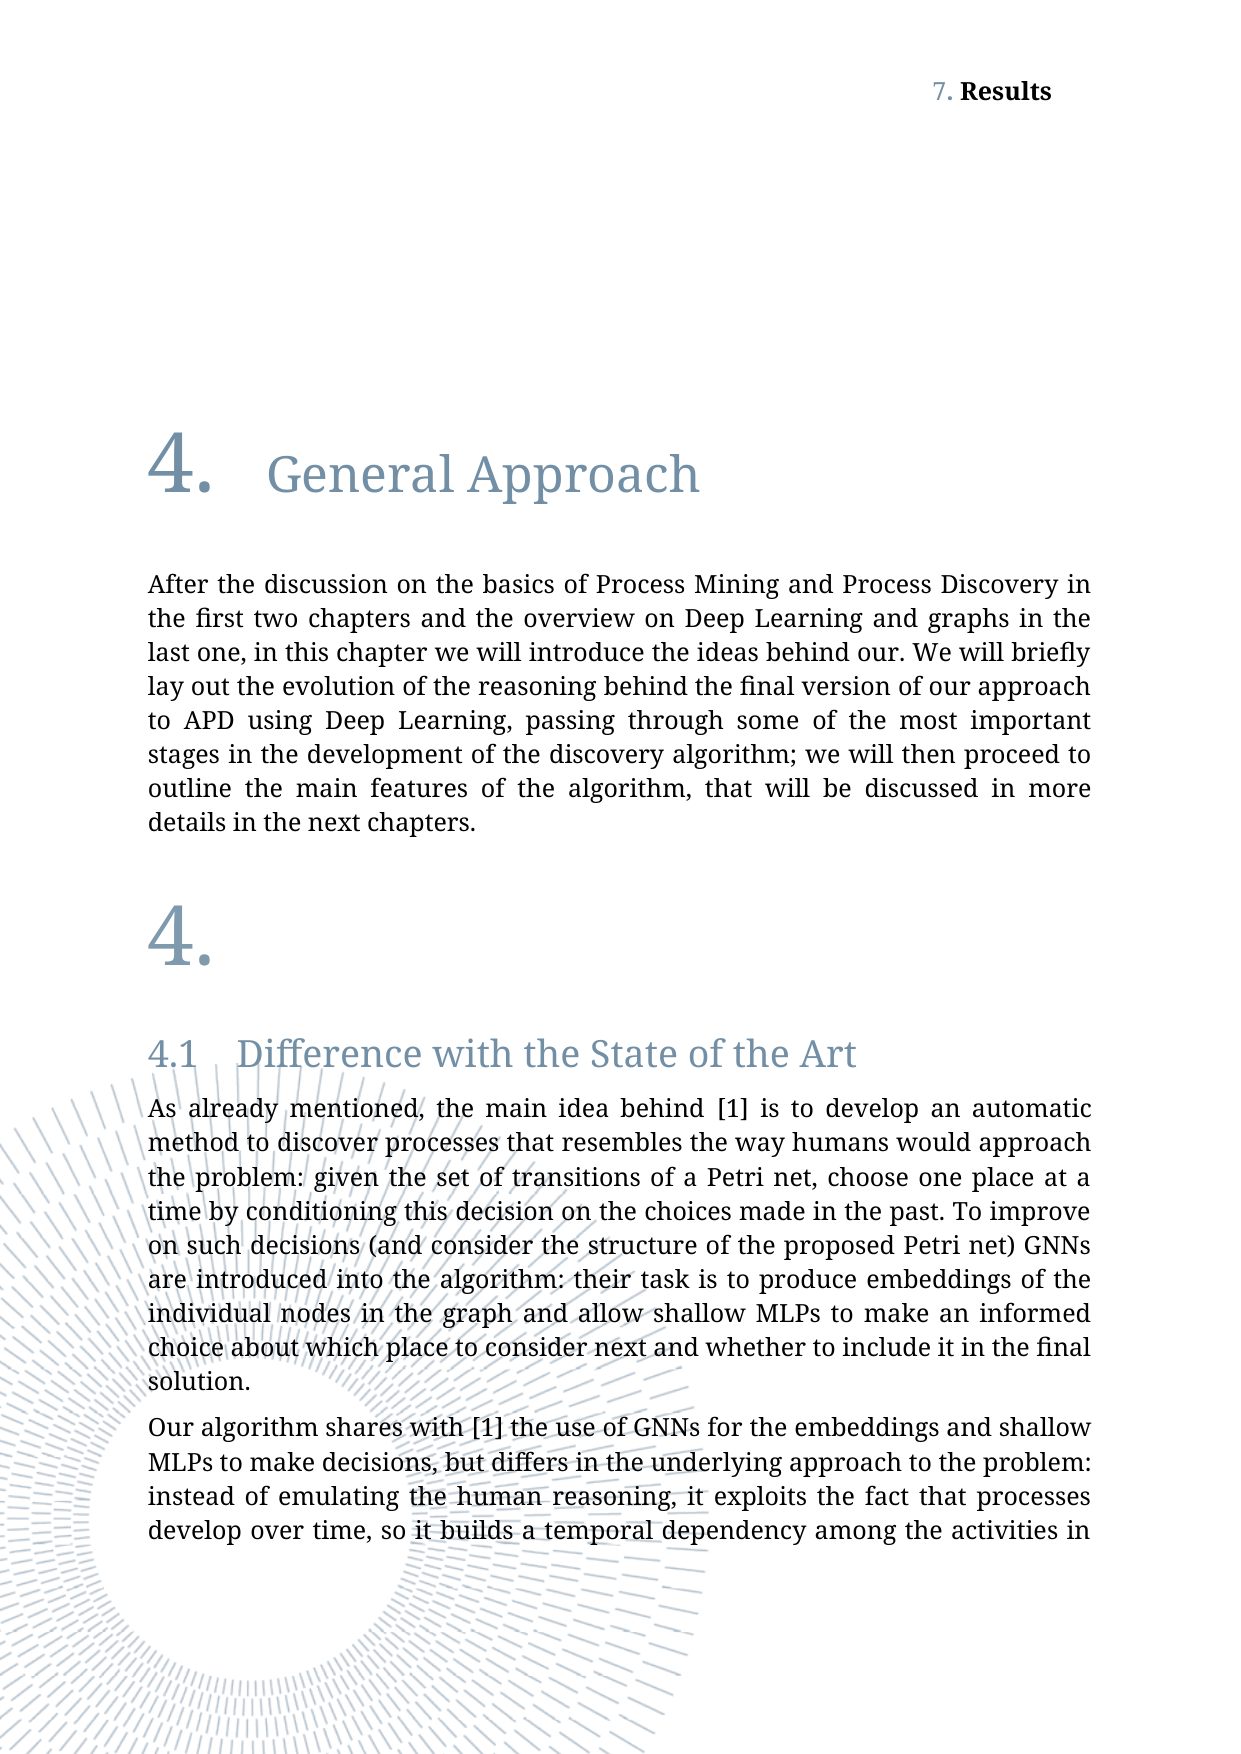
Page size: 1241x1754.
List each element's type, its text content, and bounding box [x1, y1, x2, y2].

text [148, 1410, 1092, 1546]
subtitle General Approach [148, 403, 1092, 516]
text As already mentioned, the main idea behind is to develop an automatic method to discover processes that resembles the way humans would approach the problem: given the set of transitions of a Petri net, choose one place at a time by conditioning this decision on the choices made in the past. To improve on such decisions (and consider the structure of the proposed Petri net) GNNs are introduced into the algorithm: their task is to produce embeddings of the individual nodes in the graph and allow shallow MLPs to make an informed choice about which place to consider next and whether to include it in the final solution. [148, 1091, 1092, 1398]
subtitle Difference with the State of the Art [148, 1027, 1092, 1078]
text After the discussion on the basics of Process Mining and Process Discovery in the first two chapters and the overview on Deep Learning and graphs in the last one, in this chapter we will introduce the ideas behind our. We will briefly lay out the evolution of the reasoning behind the final version of our approach to APD using Deep Learning, passing through some of the most important stages in the development of the discovery algorithm; we will then proceed to outline the main features of the algorithm, that will be discussed in more details in the next chapters. [148, 566, 1092, 839]
